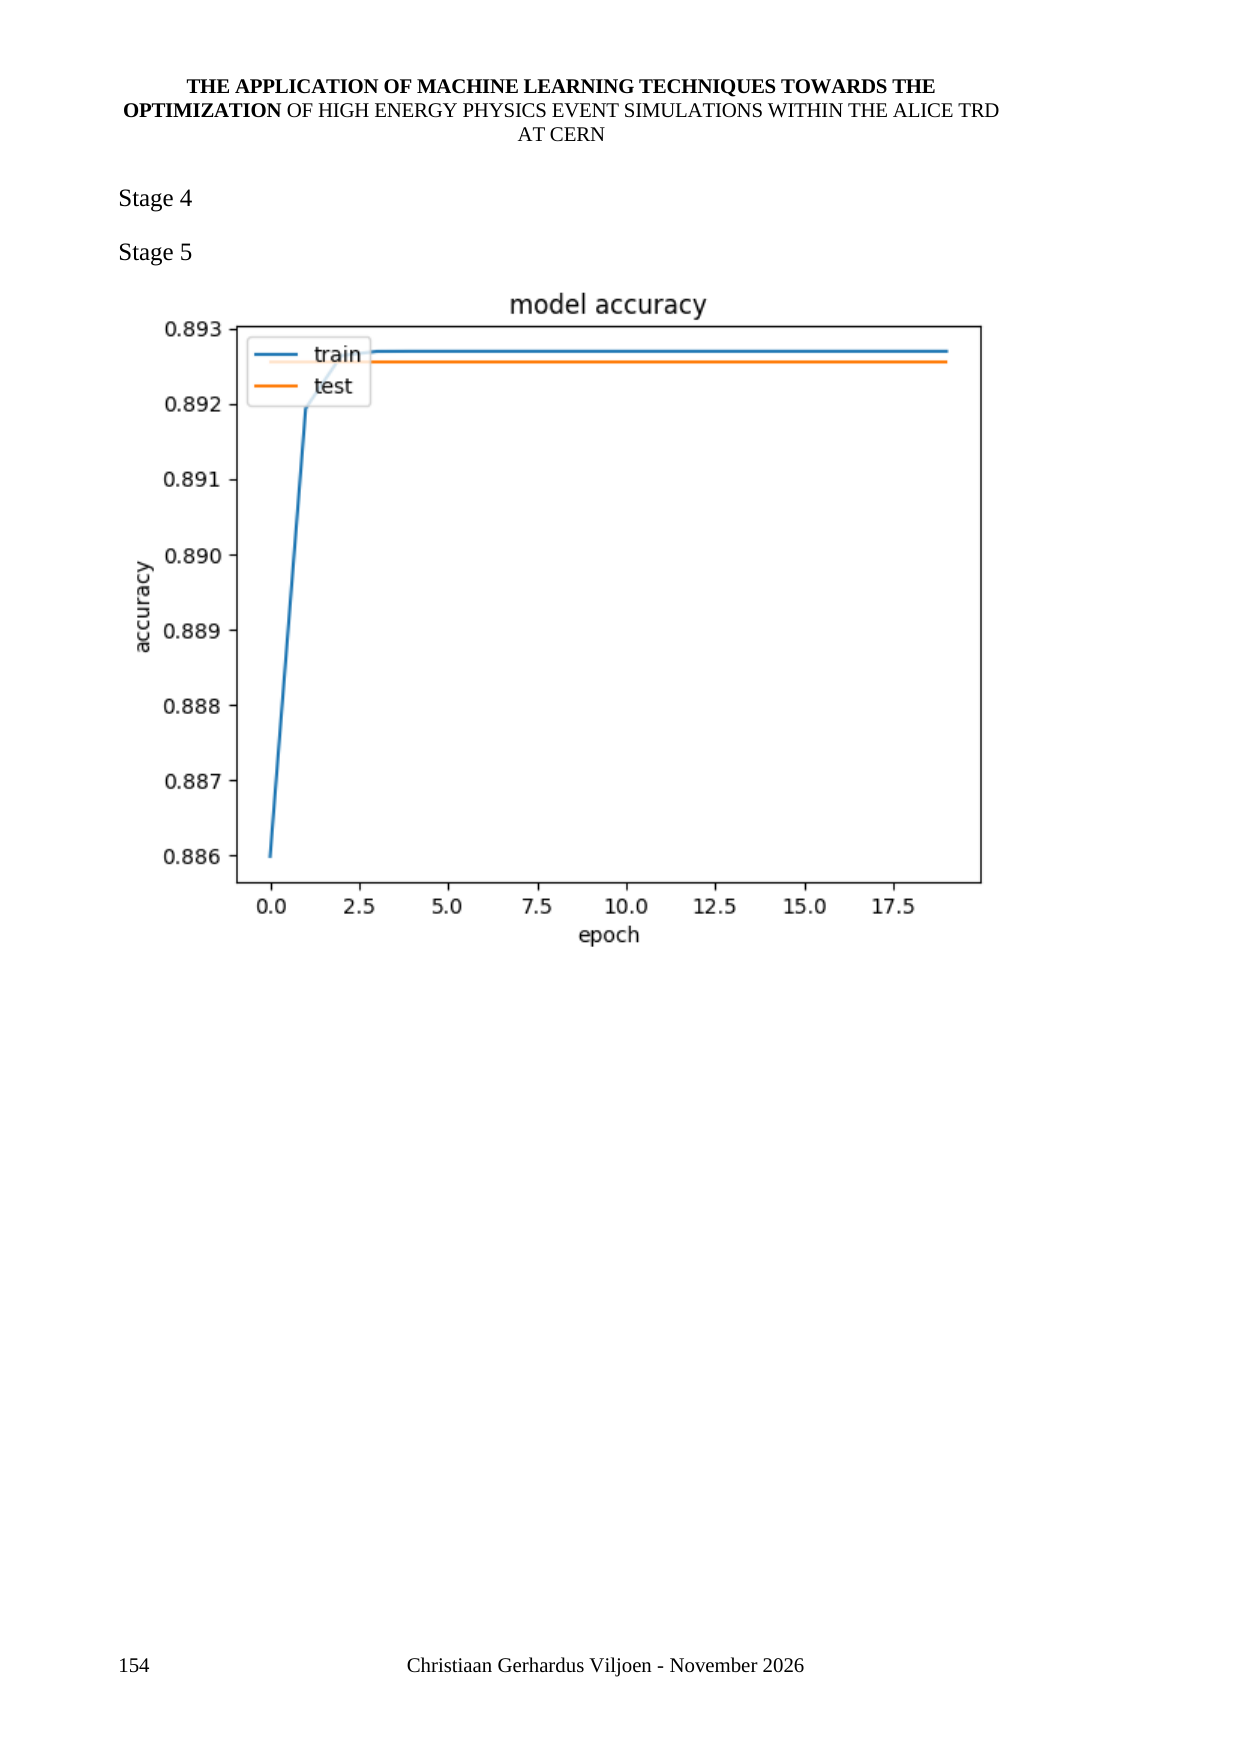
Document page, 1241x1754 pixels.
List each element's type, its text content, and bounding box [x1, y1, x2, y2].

subtitle Stage 5 [118, 237, 1004, 266]
picture [118, 278, 1000, 962]
subtitle Stage 4 [118, 183, 1004, 212]
